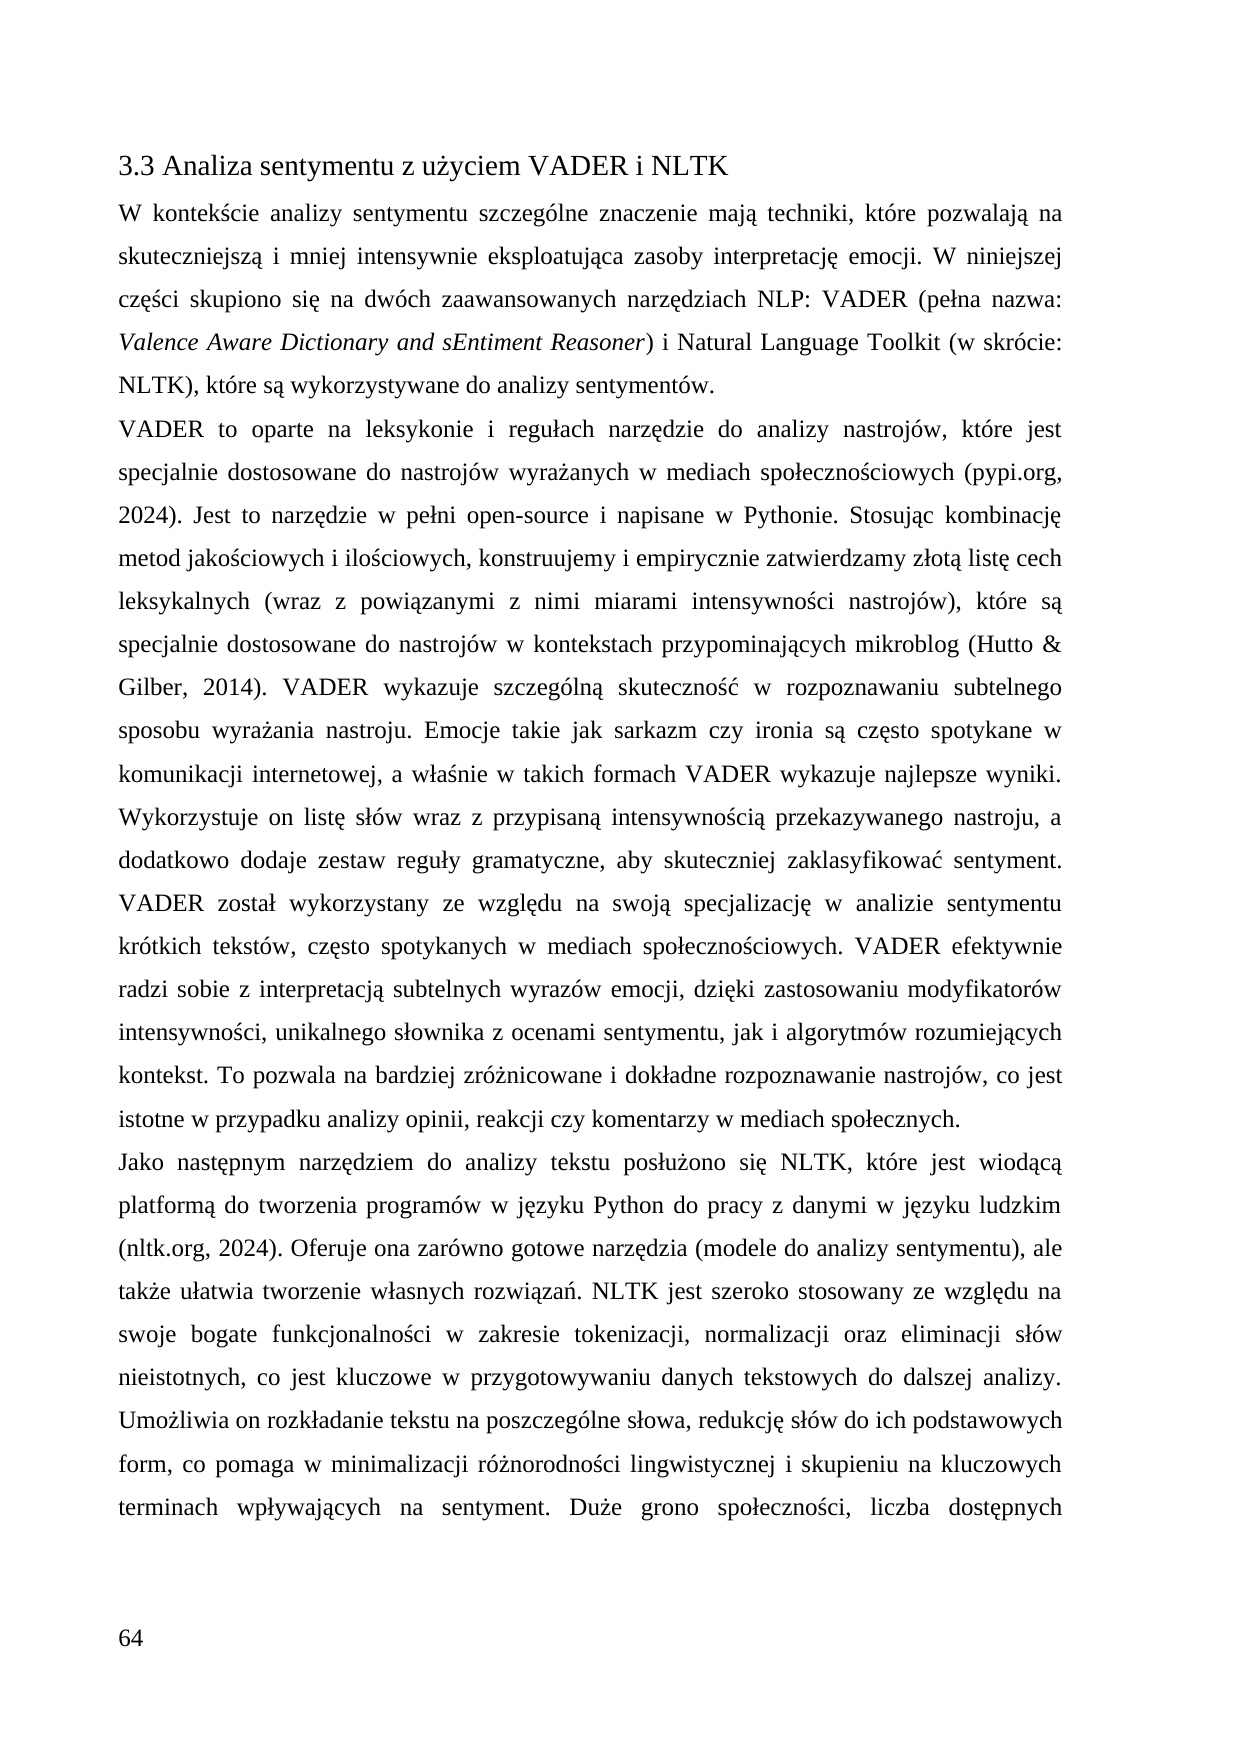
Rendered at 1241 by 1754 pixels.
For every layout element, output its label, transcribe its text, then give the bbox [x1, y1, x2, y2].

text VADER to oparte na leksykonie i regułach narzędzie do analizy nastrojów, które jest specjalnie dostosowane do nastrojów wyrażanych w mediach społecznościowych (pypi.org, 2024). Jest to narzędzie w pełni open-source i napisane w Pythonie. Stosując kombinację metod jakościowych i ilościowych, konstruujemy i empirycznie zatwierdzamy złotą listę cech leksykalnych (wraz z powiązanymi z nimi miarami intensywności nastrojów), które są specjalnie dostosowane do nastrojów w kontekstach przypominających mikroblog (Hutto & Gilber, 2014). VADER wykazuje szczególną skuteczność w rozpoznawaniu subtelnego sposobu wyrażania nastroju. Emocje takie jak sarkazm czy ironia są często spotykane w komunikacji internetowej, a właśnie w takich formach VADER wykazuje najlepsze wyniki. Wykorzystuje on listę słów wraz z przypisaną intensywnością przekazywanego nastroju, a dodatkowo dodaje zestaw reguły gramatyczne, aby skuteczniej zaklasyfikować sentyment. VADER został wykorzystany ze względu na swoją specjalizację w analizie sentymentu krótkich tekstów, często spotykanych w mediach społecznościowych. VADER efektywnie radzi sobie z interpretacją subtelnych wyrazów emocji, dzięki zastosowaniu modyfikatorów intensywności, unikalnego słownika z ocenami sentymentu, jak i algorytmów rozumiejących kontekst. To pozwala na bardziej zróżnicowane i dokładne rozpoznawanie nastrojów, co jest istotne w przypadku analizy opinii, reakcji czy komentarzy w mediach społecznych. [118, 414, 1063, 1132]
text W kontekście analizy sentymentu szczególne znaczenie mają techniki, które pozwalają na skuteczniejszą i mniej intensywnie eksploatująca zasoby interpretację emocji. W niniejszej części skupiono się na dwóch zaawansowanych narzędziach NLP: VADER (pełna nazwa: Valence Aware Dictionary and sEntiment Reasoner) i Natural Language Toolkit (w skrócie: NLTK), które są wykorzystywane do analizy sentymentów. [118, 198, 1063, 399]
subtitle 3.3 Analiza sentymentu z użyciem VADER i NLTK [118, 148, 1063, 181]
